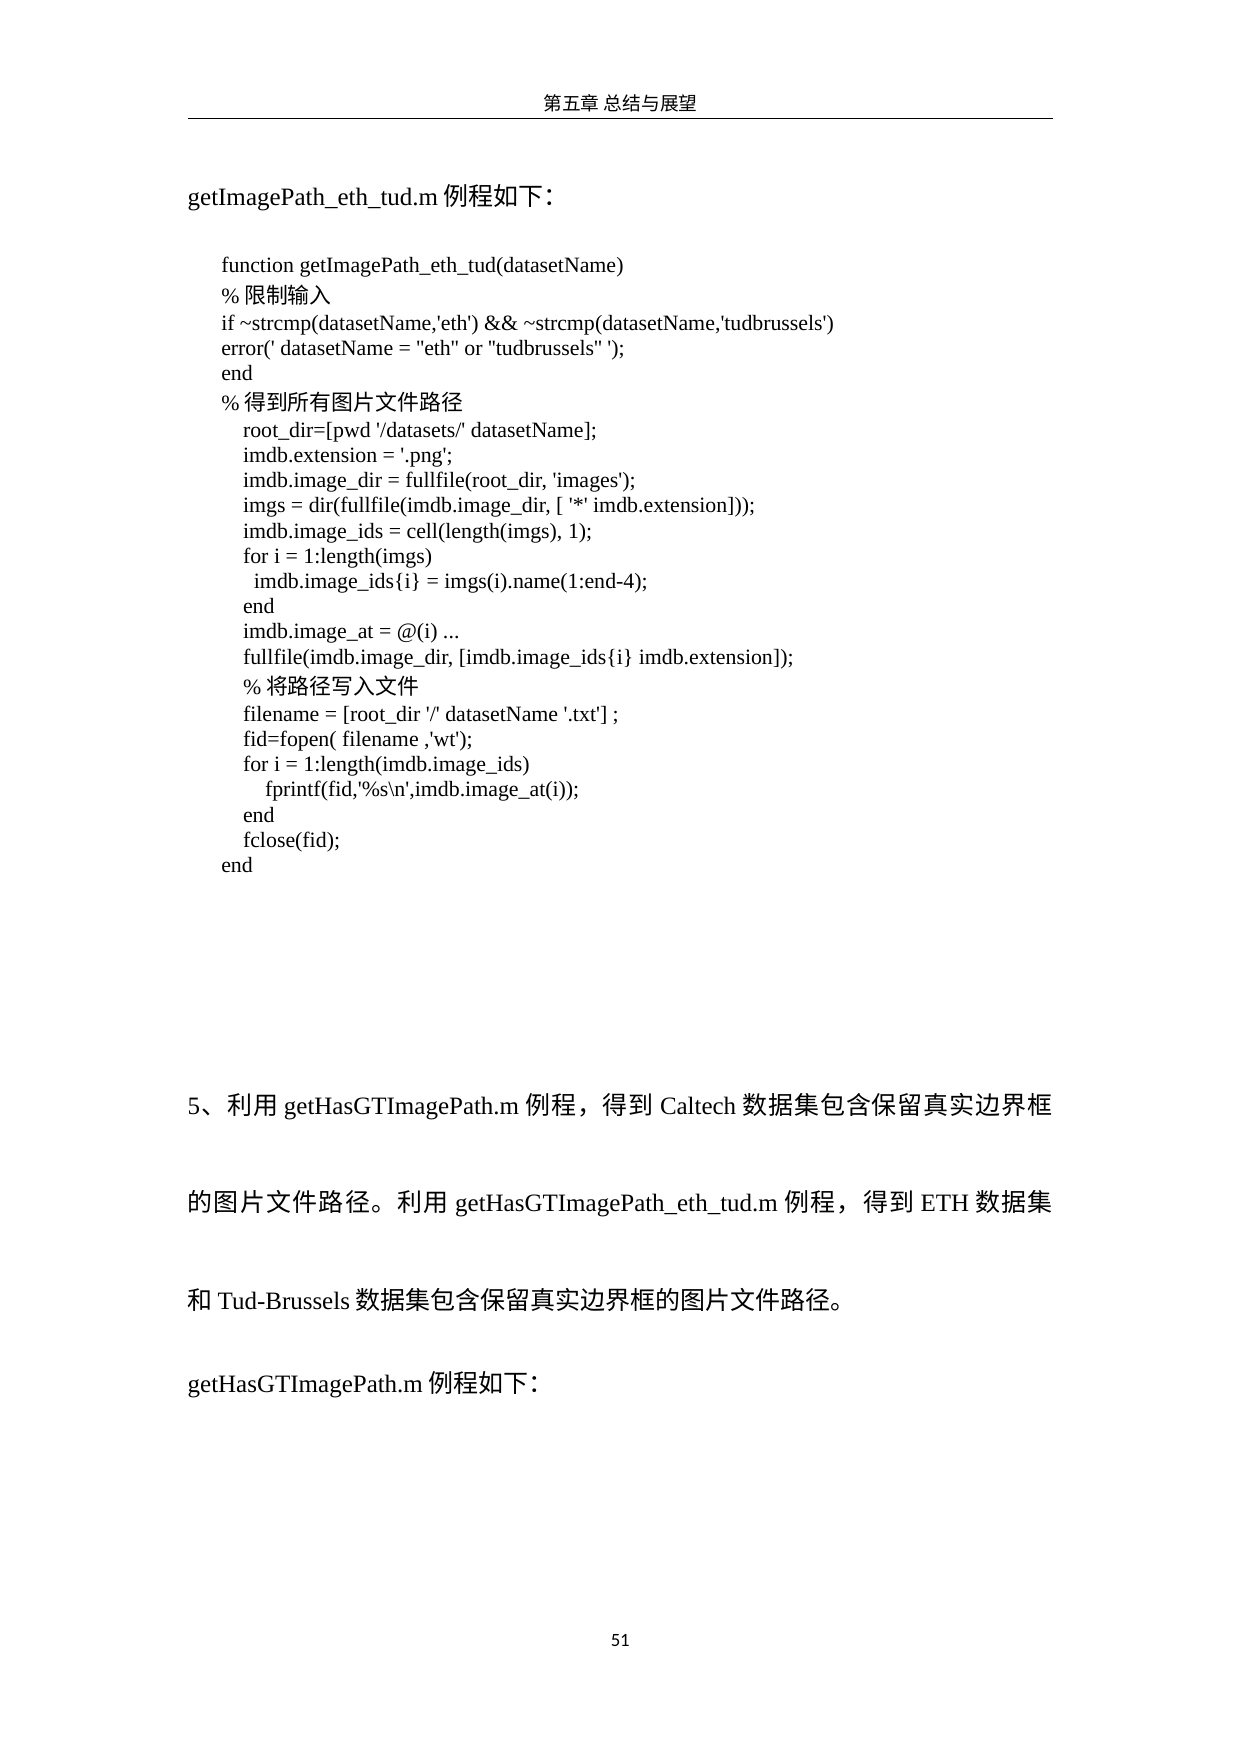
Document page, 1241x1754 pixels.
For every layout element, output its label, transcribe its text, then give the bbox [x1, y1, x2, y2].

text getHasGTImagePath.m例程如下： [187, 1349, 1053, 1414]
text getImagePath_eth_tud.m例程如下： [187, 162, 1053, 227]
text 5、利用getHasGTImagePath.m例程，得到Caltech数据集包含保留真实边界框的图片文件路径。利用getHasGTImagePath_eth_tud.m例程，得到ETH数据集和Tud-Brussels数据集包含保留真实边界框的图片文件路径。 [187, 1071, 1053, 1331]
